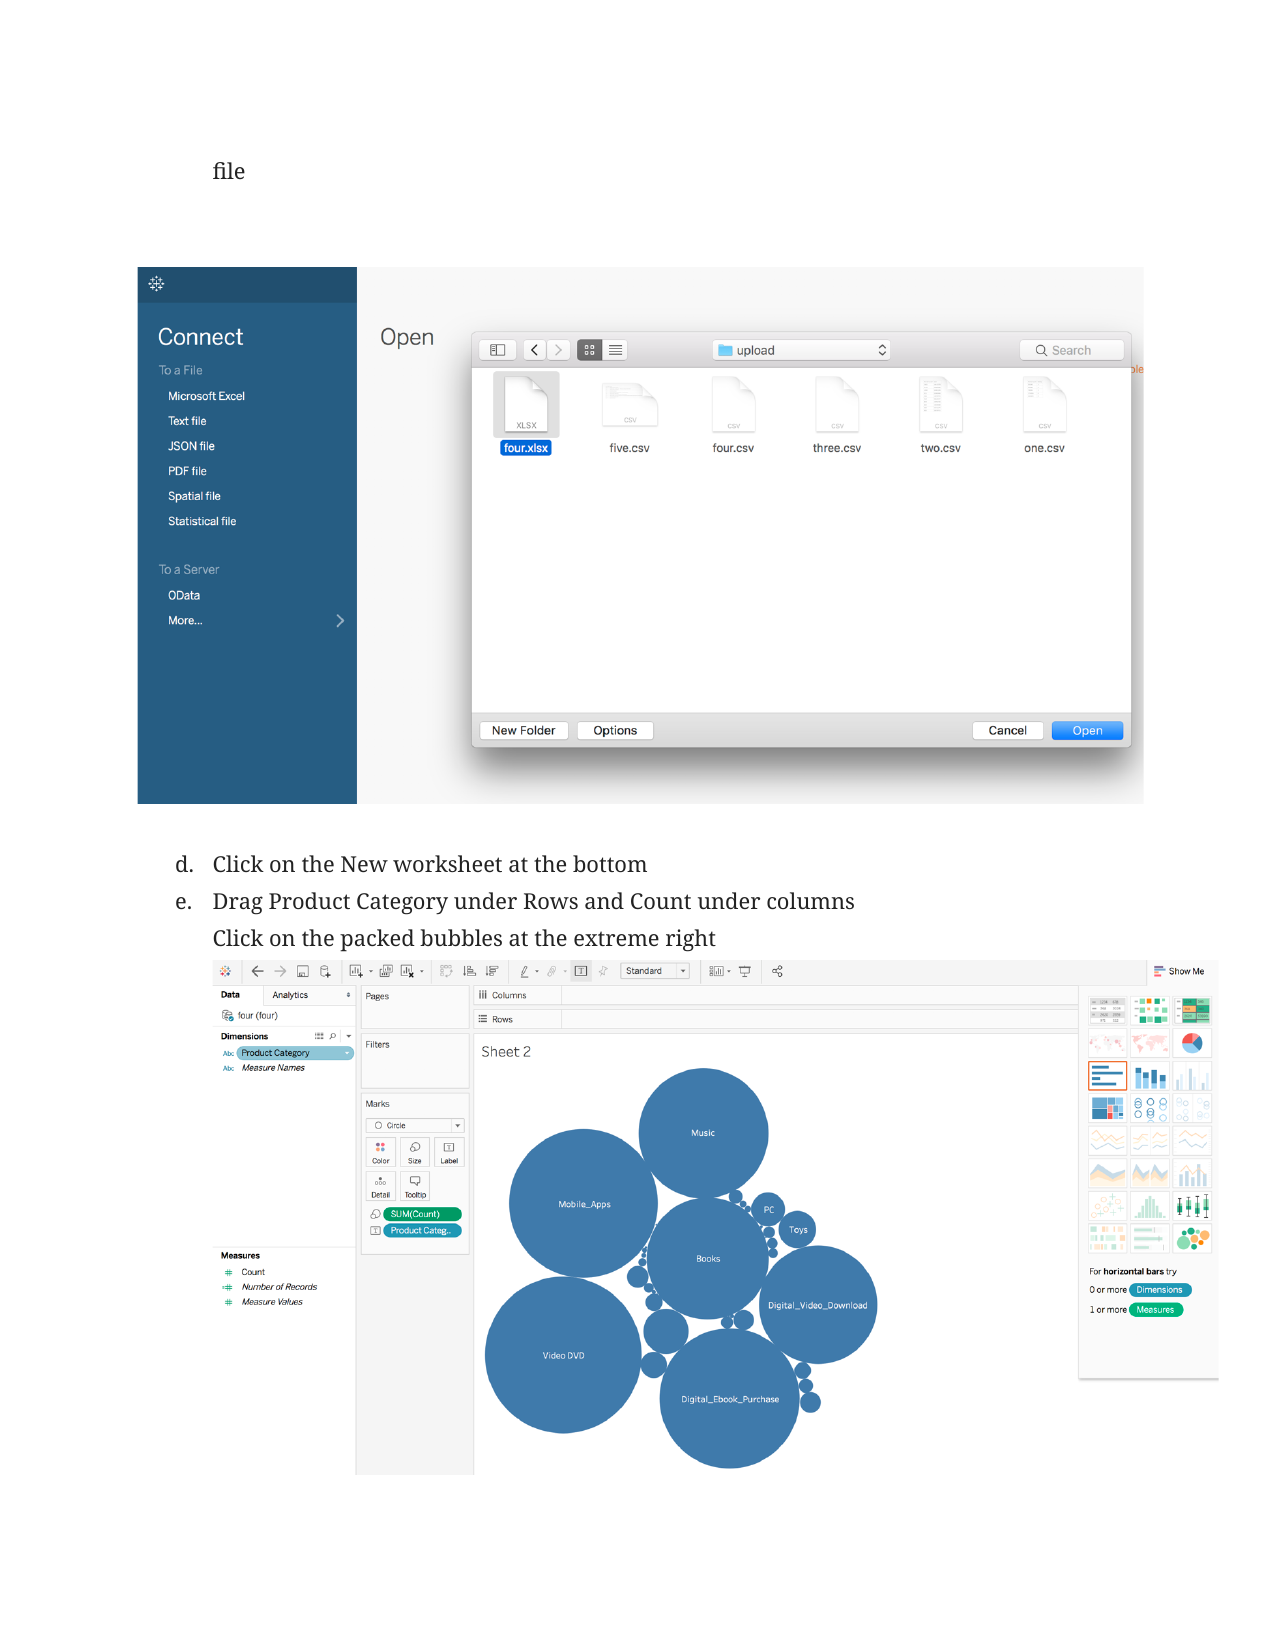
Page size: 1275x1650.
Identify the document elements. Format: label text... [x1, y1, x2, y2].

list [175, 156, 883, 186]
picture [212, 960, 1219, 1475]
list Click on the New worksheet at the bottom [175, 849, 883, 878]
list Drag Product Category under Rows and Count under columns [175, 886, 883, 916]
picture [137, 267, 1144, 804]
list Click on the packed bubbles at the extreme right [212, 923, 883, 953]
